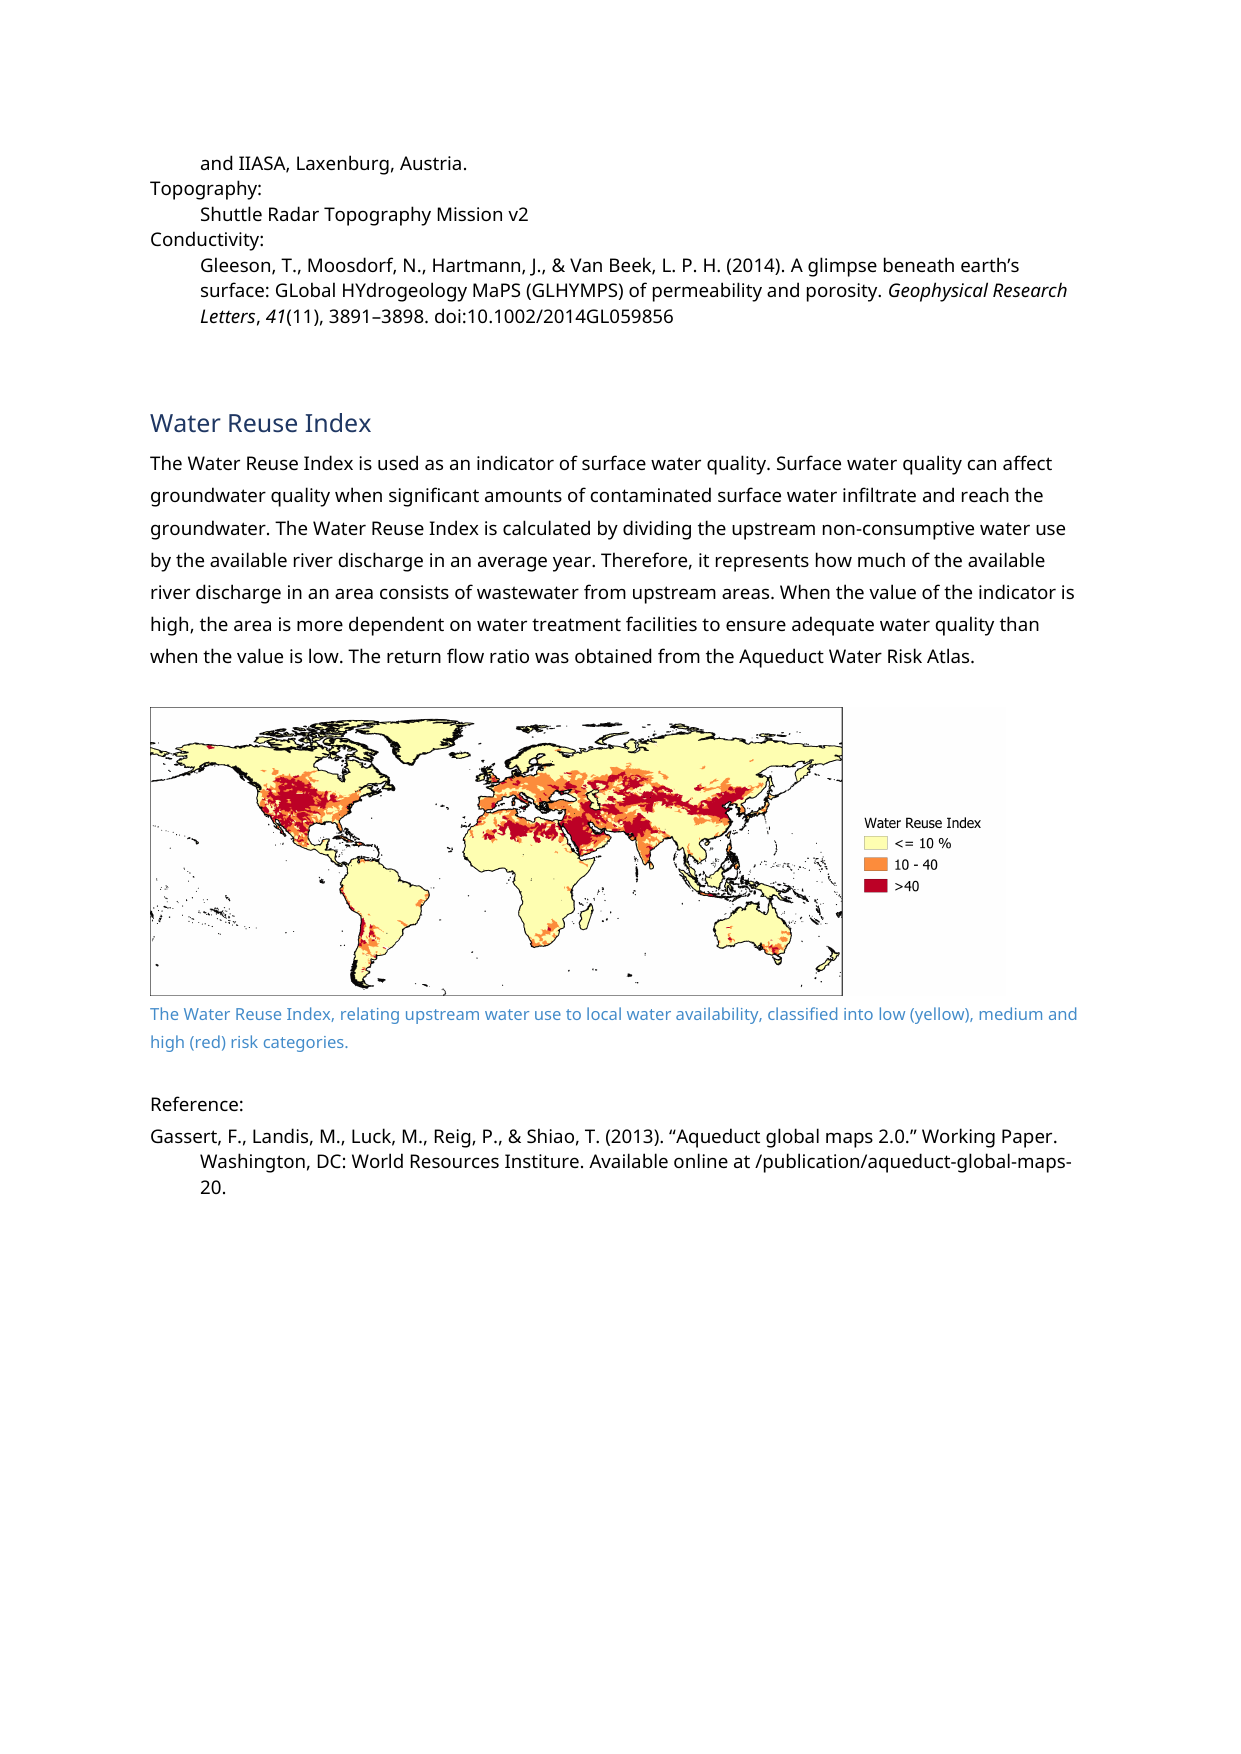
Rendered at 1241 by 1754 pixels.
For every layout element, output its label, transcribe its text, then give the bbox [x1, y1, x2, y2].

subtitle Water Reuse Index [150, 405, 1090, 439]
text Topography: [150, 176, 1090, 201]
text Gassert, F., Landis, M., Luck, M., Reig, P., & Shiao, T. (2013). “Aqueduct global maps 2.0.” Working Paper. Washington, DC: World Resources Institure. Available online at /publication/aqueduct-global-maps-20. [150, 1123, 1090, 1200]
text The Water Reuse Index, relating upstream water use to local water availability, classified into low (yellow), medium and high (red) risk categories. [150, 1002, 1090, 1053]
text Shuttle Radar Topography Mission v2 [200, 201, 1090, 227]
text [200, 150, 1090, 176]
text Conductivity: [150, 227, 1090, 252]
text Reference: [150, 1091, 1090, 1117]
picture [150, 707, 1007, 996]
text Gleeson, T., Moosdorf, N., Hartmann, J., & Van Beek, L. P. H. (2014). A glimpse beneath earth’s surface: GLobal HYdrogeology MaPS (GLHYMPS) of permeability and porosity. Geophysical Research Letters, 41(11), 3891–3898. doi:10.1002/2014GL059856 [200, 252, 1090, 329]
text The Water Reuse Index is used as an indicator of surface water quality. Surface water quality can affect groundwater quality when significant amounts of contaminated surface water infiltrate and reach the groundwater. The Water Reuse Index is calculated by dividing the upstream non-consumptive water use by the available river discharge in an average year. Therefore, it represents how much of the available river discharge in an area consists of wastewater from upstream areas. When the value of the indicator is high, the area is more dependent on water treatment facilities to ensure adequate water quality than when the value is low. The return flow ratio was obtained from the Aqueduct Water Risk Atlas. [150, 451, 1090, 669]
